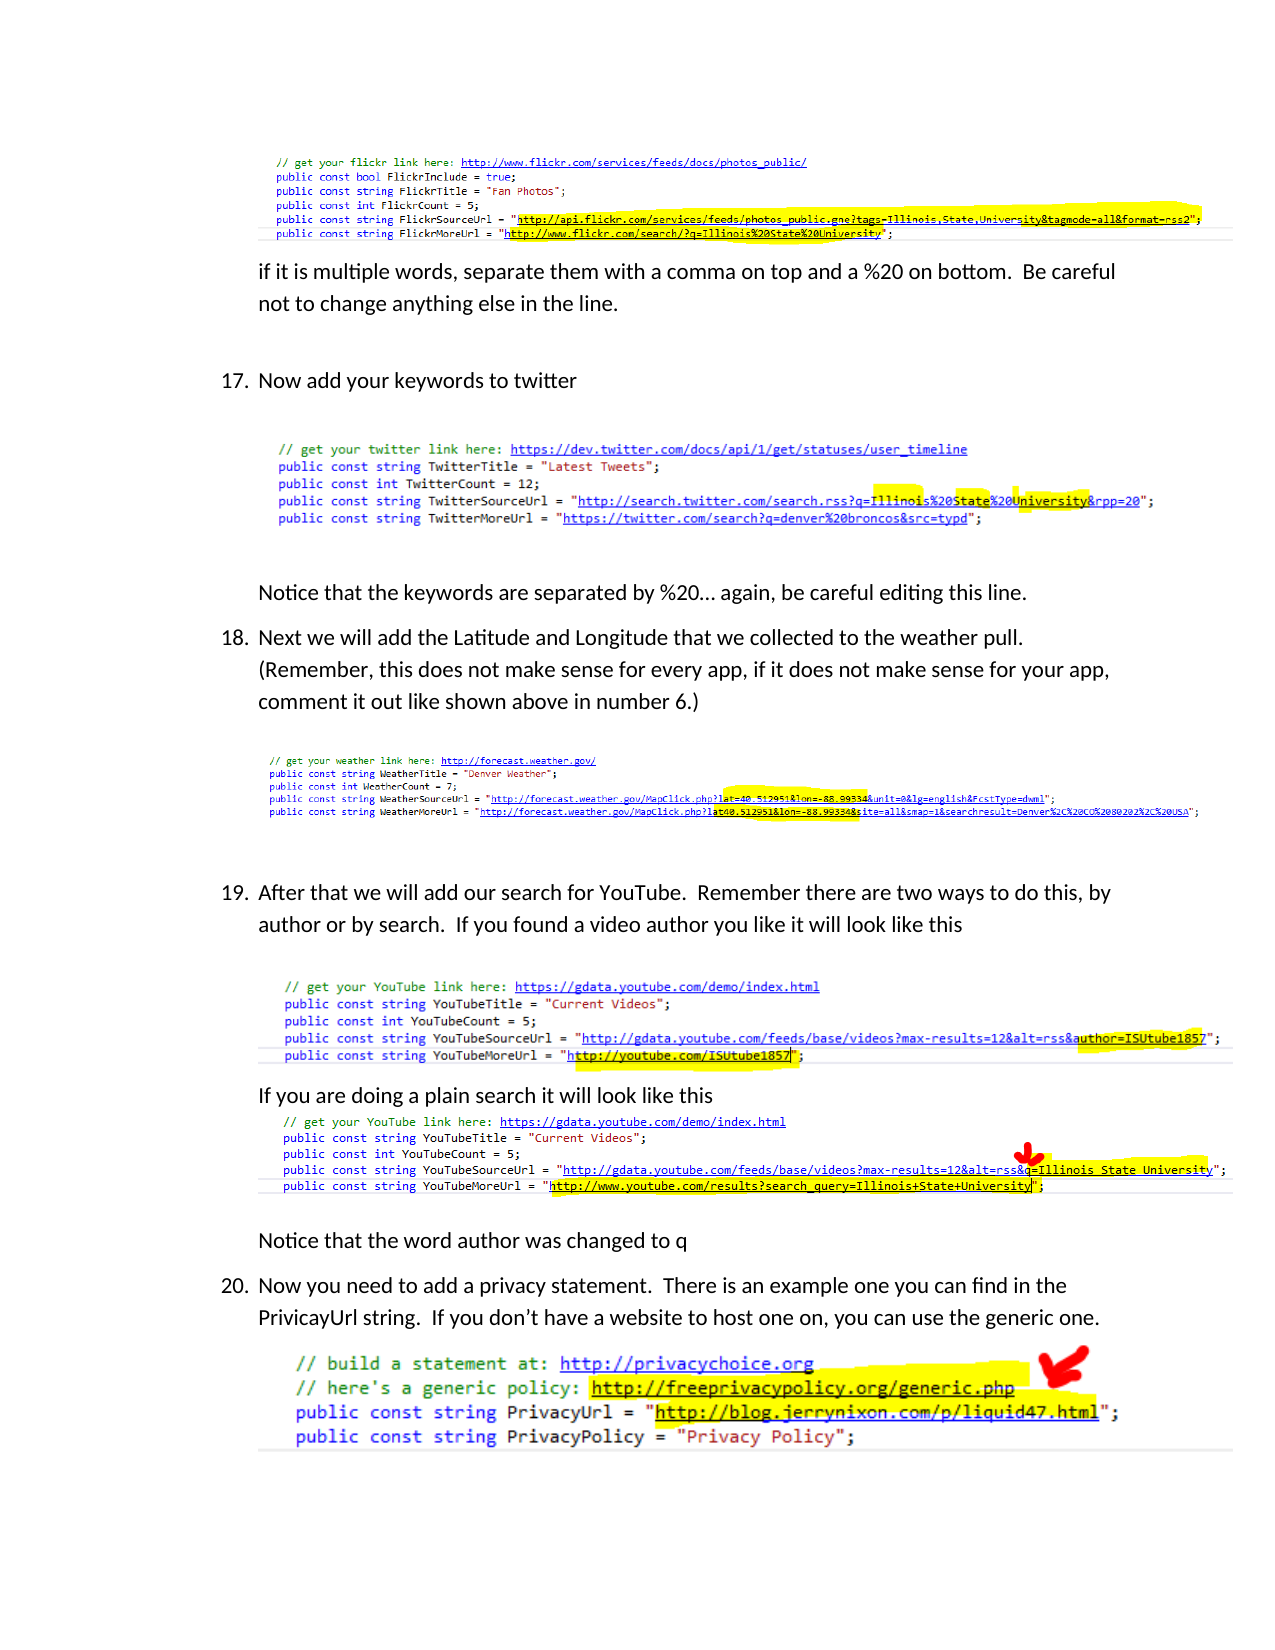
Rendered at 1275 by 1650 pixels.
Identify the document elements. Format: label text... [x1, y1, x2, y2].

picture [258, 1335, 1233, 1455]
picture [258, 974, 1233, 1078]
list Notice that the word author was changed to q [258, 1226, 1125, 1254]
picture [258, 1113, 1233, 1210]
picture [258, 751, 1233, 829]
picture [258, 150, 1233, 253]
picture [258, 430, 1233, 542]
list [221, 150, 1125, 349]
